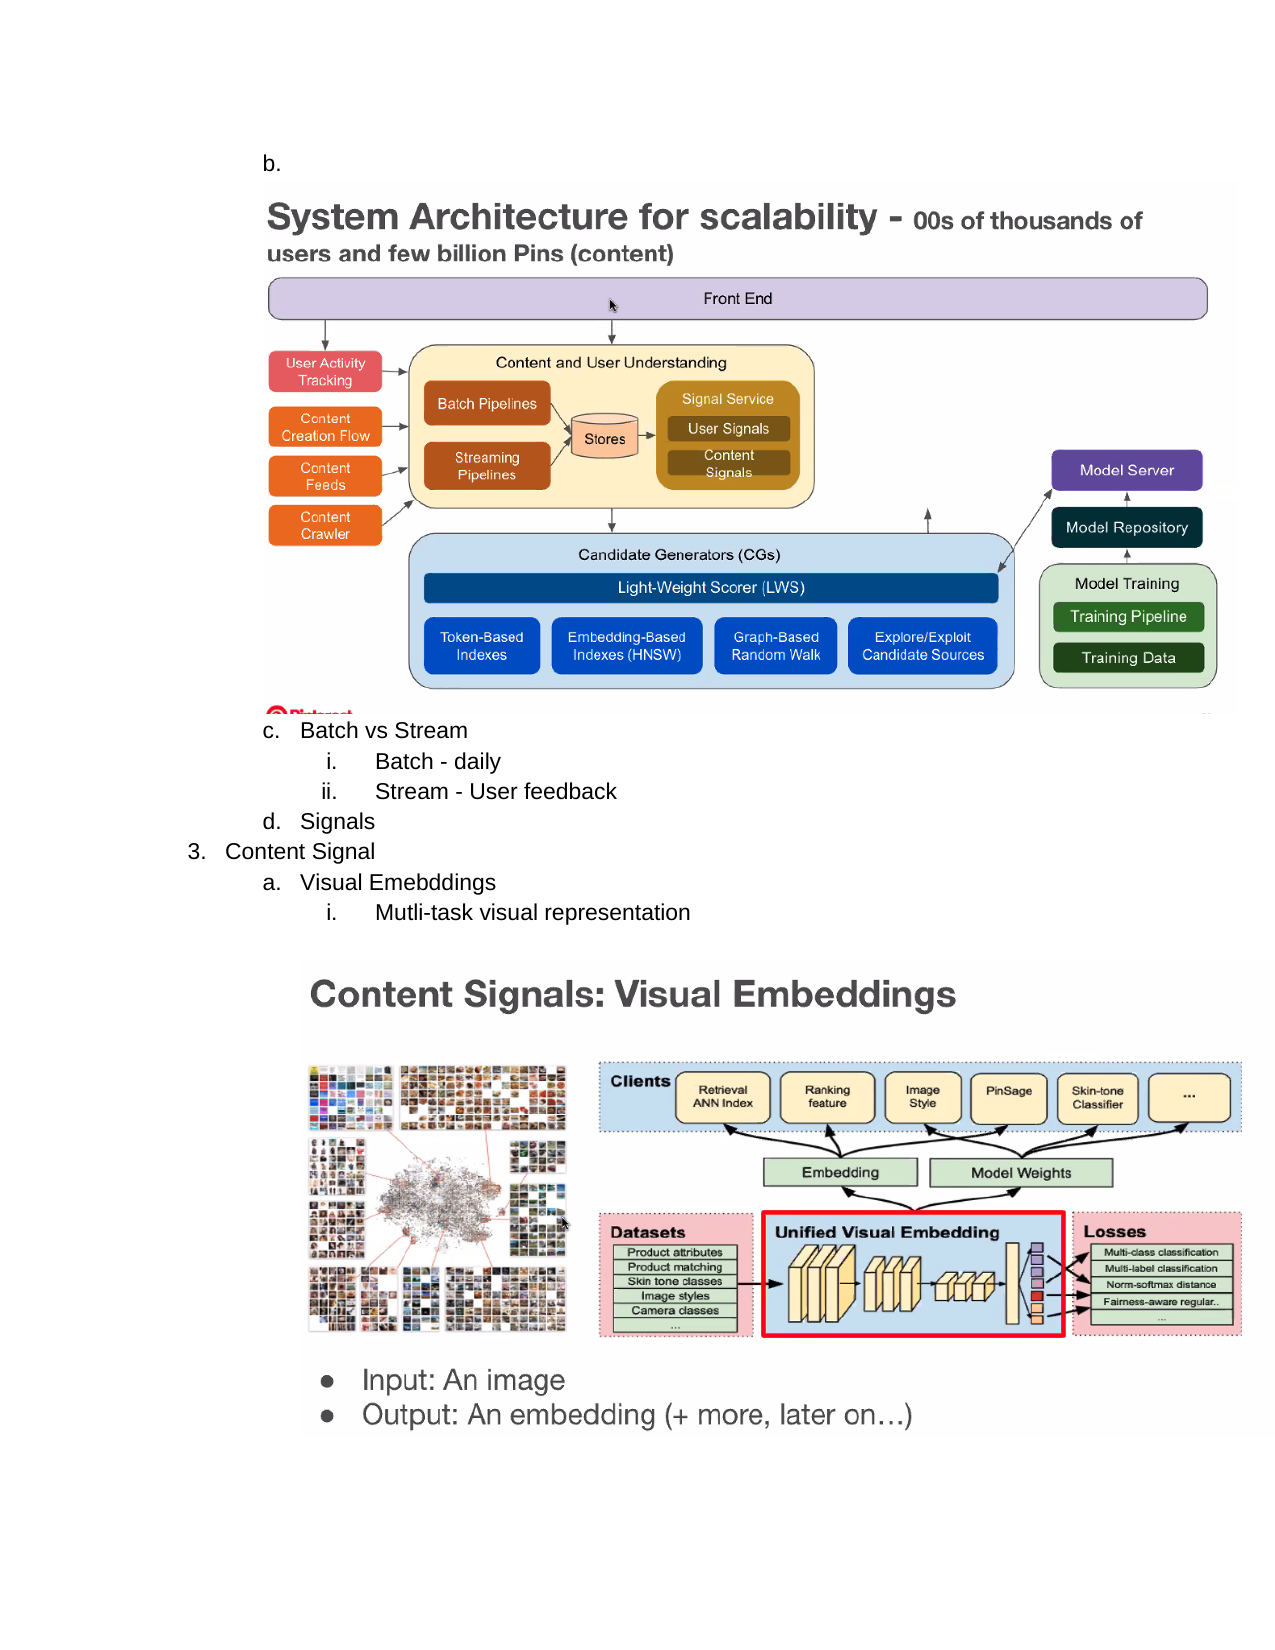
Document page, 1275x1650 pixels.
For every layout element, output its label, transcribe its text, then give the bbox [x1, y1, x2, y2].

list Stream - User feedback [337, 778, 1125, 804]
list Content Signal [187, 838, 1125, 864]
list Signals [262, 808, 1125, 834]
picture [262, 180, 1238, 714]
list Batch vs Stream [262, 717, 1125, 744]
list Batch - daily [337, 748, 1125, 774]
list Visual Emebddings [262, 868, 1125, 895]
picture [300, 959, 1275, 1437]
list Mutli-task visual representation [337, 899, 1125, 925]
